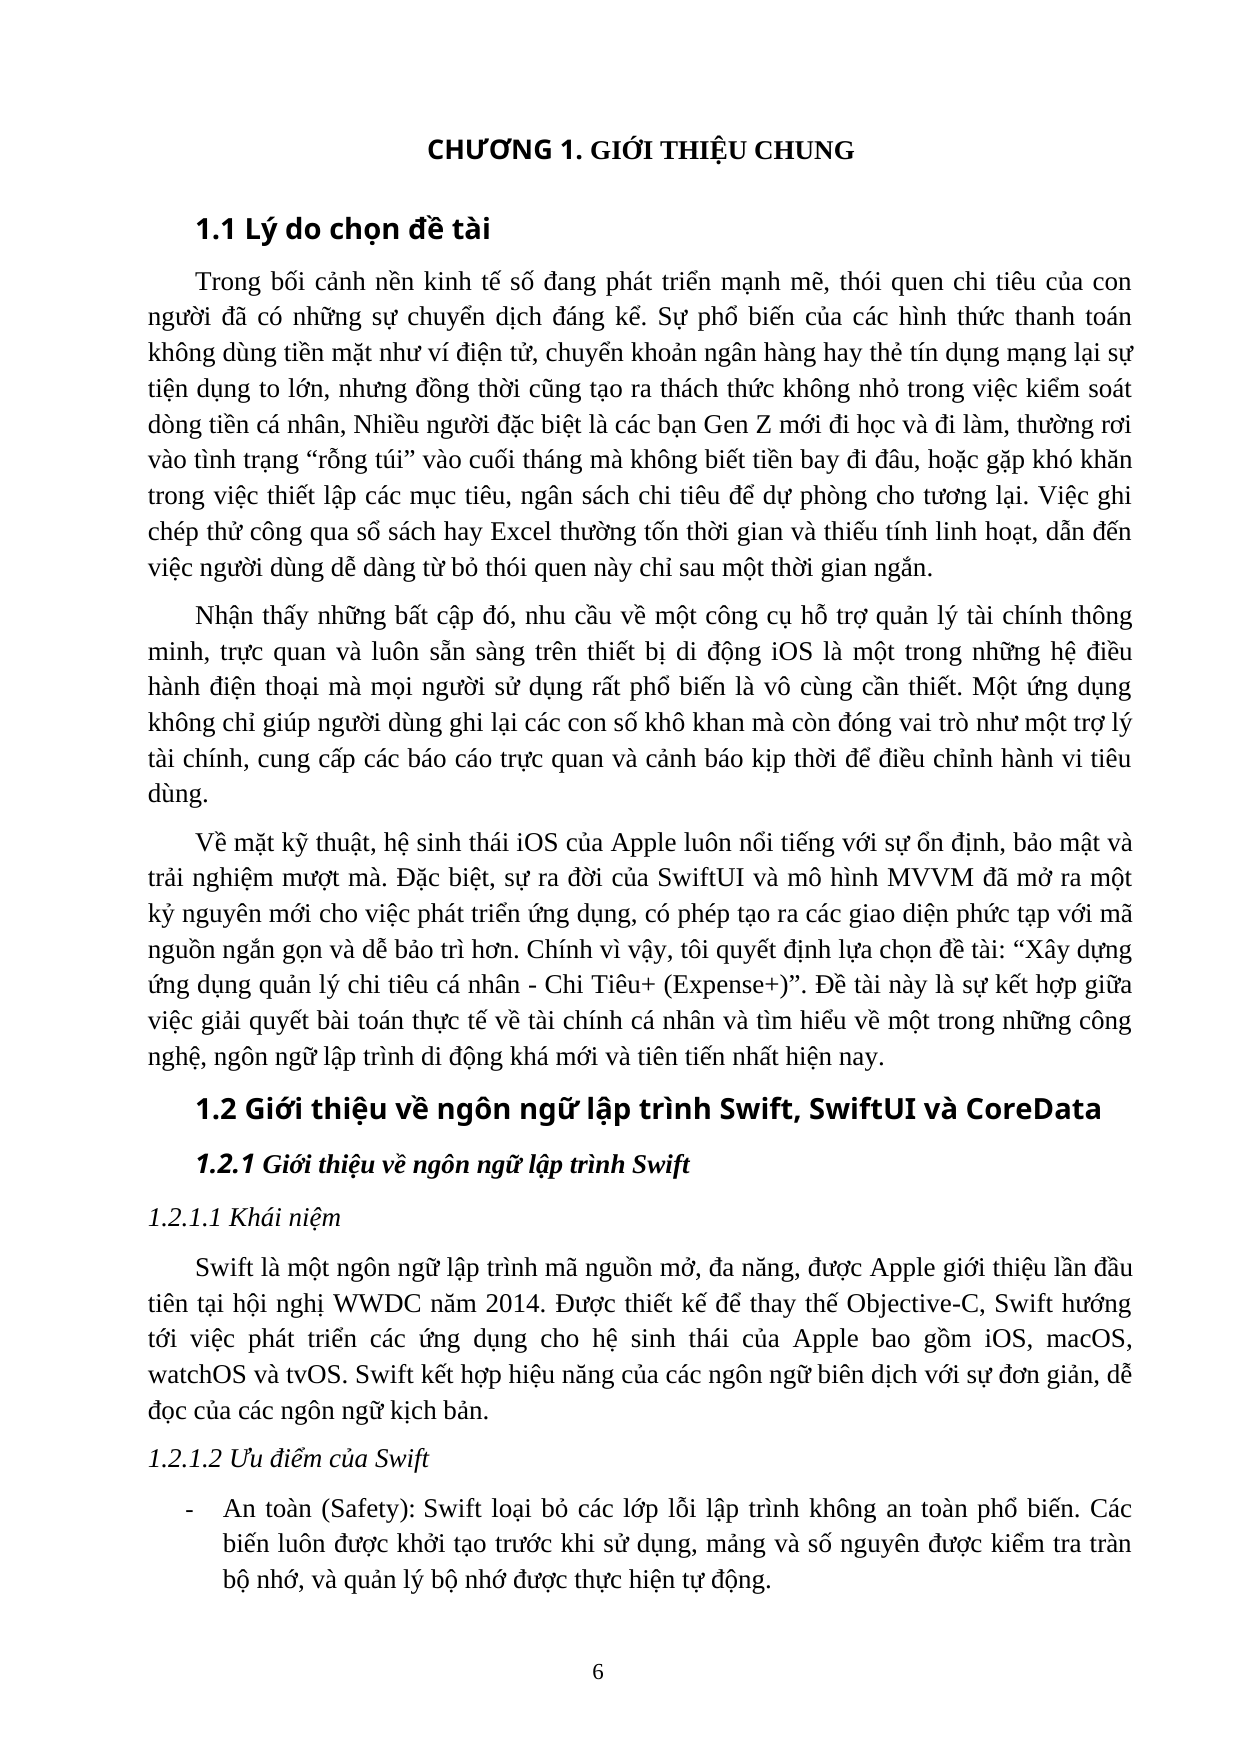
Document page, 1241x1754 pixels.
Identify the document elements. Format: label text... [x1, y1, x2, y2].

text Swift là một ngôn ngữ lập trình mã nguồn mở, đa năng, được Apple giới thiệu lần đầu tiên tại hội nghị WWDC năm 2014. Được thiết kế để thay thế Objective-C, Swift hướng tới việc phát triển các ứng dụng cho hệ sinh thái của Apple bao gồm iOS, macOS, watchOS và tvOS. Swift kết hợp hiệu năng của các ngôn ngữ biên dịch với sự đơn giản, dễ đọc của các ngôn ngữ kịch bản. [148, 1389, 1134, 1425]
text Giới thiệu về ngôn ngữ lập trình Swift, SwiftUI và CoreData [148, 1088, 1134, 1128]
text Ưu điểm của Swift [148, 1442, 1134, 1473]
text Khái niệm [148, 1201, 1134, 1232]
text GIỚI THIỆU CHUNG [148, 131, 1134, 167]
text An toàn (Safety): Swift loại bỏ các lớp lỗi lập trình không an toàn phổ biến. Các biến luôn được khởi tạo trước khi sử dụng, mảng và số nguyên được kiểm tra tràn bộ nhớ, và quản lý bộ nhớ được thực hiện tự động. [185, 1492, 1134, 1594]
text Về mặt kỹ thuật, hệ sinh thái iOS của Apple luôn nổi tiếng với sự ổn định, bảo mật và trải nghiệm mượt mà. Đặc biệt, sự ra đời của SwiftUI và mô hình MVVM đã mở ra một kỷ nguyên mới cho việc phát triển ứng dụng, có phép tạo ra các giao diện phức tạp với mã nguồn ngắn gọn và dễ bảo trì hơn. Chính vì vậy, tôi quyết định lựa chọn đề tài: “Xây dựng ứng dụng quản lý chi tiêu cá nhân - Chi Tiêu+ (Expense+)”. Đề tài này là sự kết hợp giữa việc giải quyết bài toán thực tế về tài chính cá nhân và tìm hiểu về một trong những công nghệ, ngôn ngữ lập trình di động khá mới và tiên tiến nhất hiện nay. [148, 826, 1134, 1071]
text Nhận thấy những bất cập đó, nhu cầu về một công cụ hỗ trợ quản lý tài chính thông minh, trực quan và luôn sẵn sàng trên thiết bị di động iOS là một trong những hệ điều hành điện thoại mà mọi người sử dụng rất phổ biến là vô cùng cần thiết. Một ứng dụng không chỉ giúp người dùng ghi lại các con số khô khan mà còn đóng vai trò như một trợ lý tài chính, cung cấp các báo cáo trực quan và cảnh báo kịp thời để điều chỉnh hành vi tiêu dùng. [148, 599, 1134, 809]
text Giới thiệu về ngôn ngữ lập trình Swift [148, 1144, 1134, 1181]
text Trong bối cảnh nền kinh tế số đang phát triển mạnh mẽ, thói quen chi tiêu của con người đã có những sự chuyển dịch đáng kể. Sự phổ biến của các hình thức thanh toán không dùng tiền mặt như ví điện tử, chuyển khoản ngân hàng hay thẻ tín dụng mạng lại sự tiện dụng to lớn, nhưng đồng thời cũng tạo ra thách thức không nhỏ trong việc kiểm soát dòng tiền cá nhân, Nhiều người đặc biệt là các bạn Gen Z mới đi học và đi làm, thường rơi vào tình trạng “rỗng túi” vào cuối tháng mà không biết tiền bay đi đâu, hoặc gặp khó khăn trong việc thiết lập các mục tiêu, ngân sách chi tiêu để dự phòng cho tương lại. Việc ghi chép thử công qua sổ sách hay Excel thường tốn thời gian và thiếu tính linh hoạt, dẫn đến việc người dùng dễ dàng từ bỏ thói quen này chỉ sau một thời gian ngắn. [148, 265, 1134, 582]
text Lý do chọn đề tài [148, 209, 1134, 248]
text Swift là một ngôn ngữ lập trình mã nguồn mở, đa năng, được Apple giới thiệu lần đầu tiên tại hội nghị WWDC năm 2014. Được thiết kế để thay thế Objective-C, Swift hướng tới việc phát triển các ứng dụng cho hệ sinh thái của Apple bao gồm iOS, macOS, watchOS và tvOS. Swift kết hợp hiệu năng của các ngôn ngữ biên dịch với sự đơn giản, dễ đọc của các ngôn ngữ kịch bản. [148, 1251, 1134, 1287]
